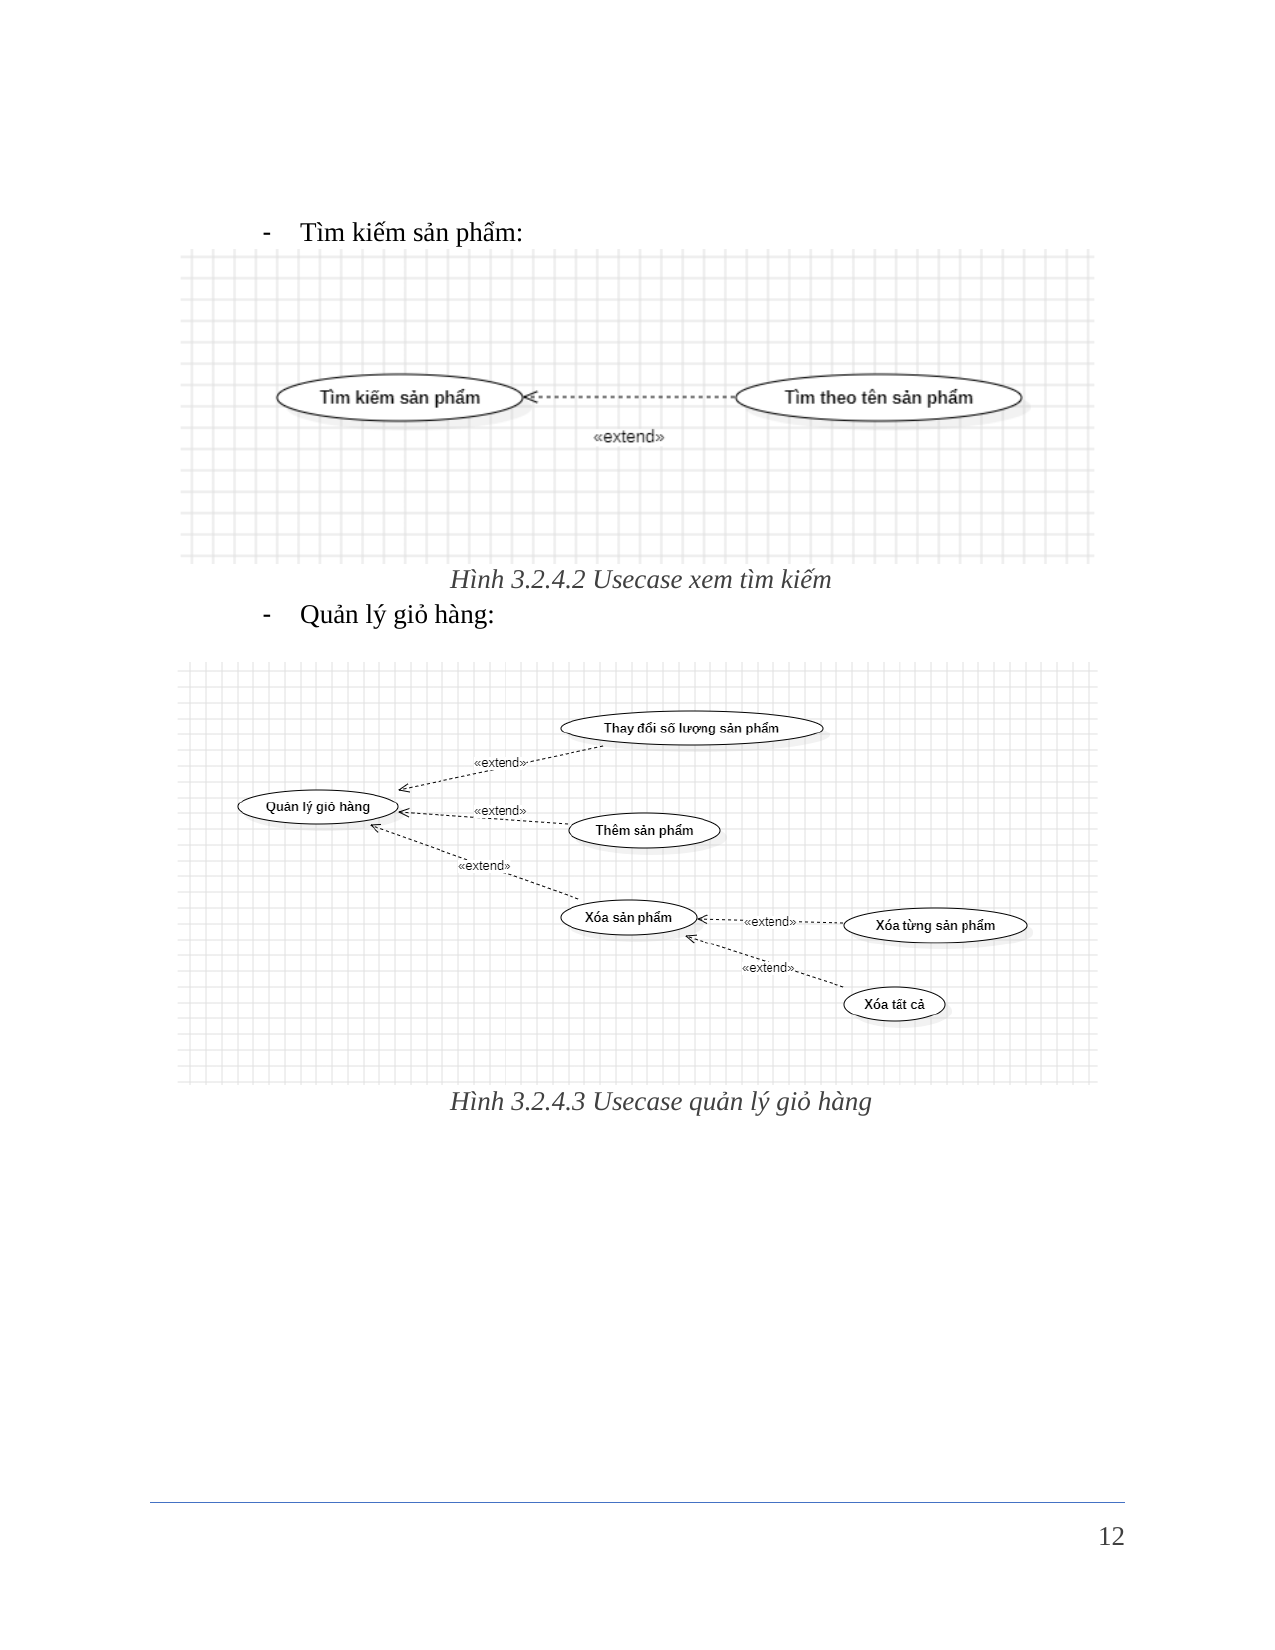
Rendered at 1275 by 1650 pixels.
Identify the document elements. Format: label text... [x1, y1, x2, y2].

list Tìm kiếm sản phẩm: [262, 212, 1125, 249]
picture [177, 662, 1098, 1085]
picture [180, 249, 1095, 564]
text Hình 3.2.4.3 Usecase quản lý giỏ hàng [375, 1085, 1125, 1116]
text Hình 3.2.4.2 Usecase xem tìm kiếm [150, 563, 1125, 595]
list Quản lý giỏ hàng: [262, 595, 1125, 632]
